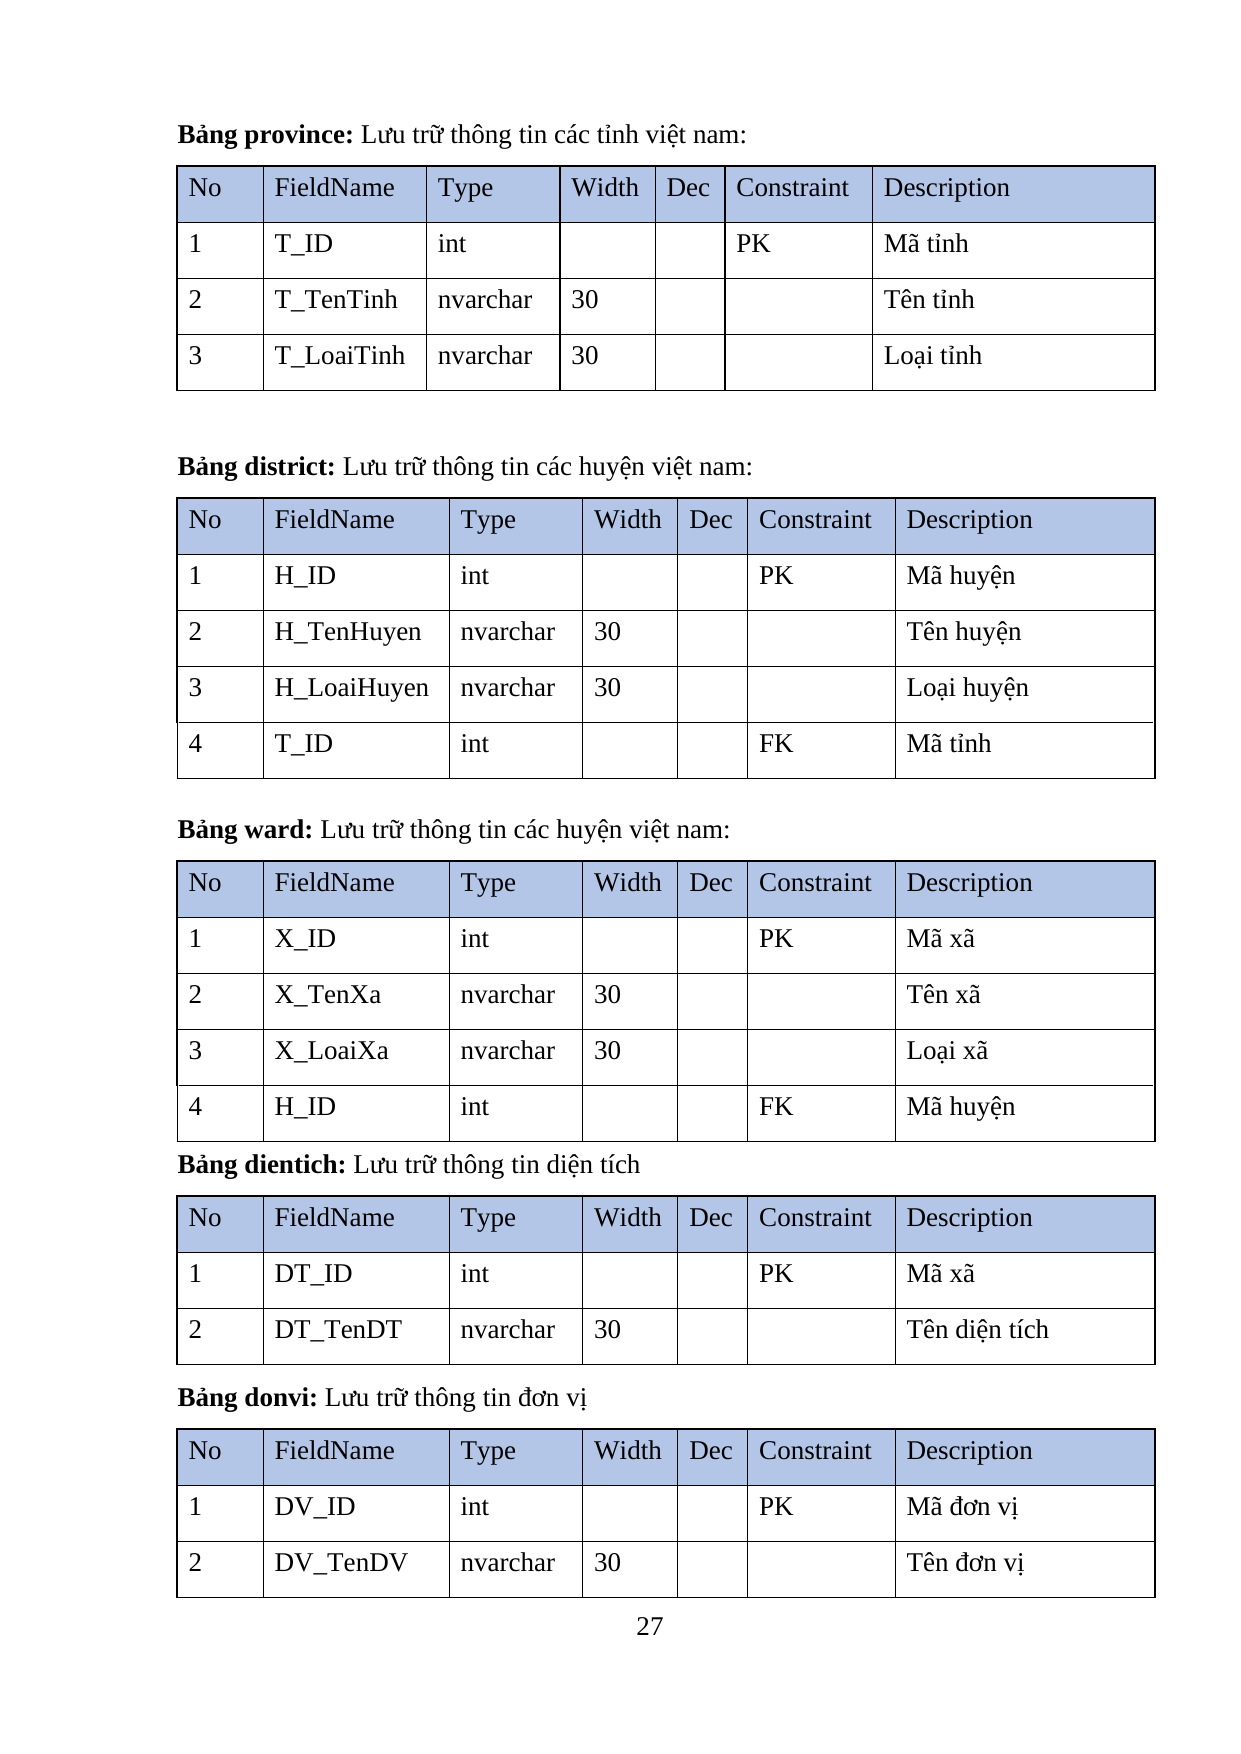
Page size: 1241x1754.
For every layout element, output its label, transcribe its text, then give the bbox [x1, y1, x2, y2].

table_cell int [450, 555, 582, 610]
table_cell 4 [178, 1086, 263, 1141]
table_header No [178, 1197, 263, 1252]
table_cell [678, 918, 747, 973]
table_cell PK [748, 1486, 895, 1541]
table_cell [678, 723, 747, 778]
table_cell T_ID [264, 223, 426, 278]
table_cell [583, 1086, 677, 1141]
table_cell [678, 1542, 747, 1597]
table_cell [678, 1486, 747, 1541]
table_header Description [896, 862, 1154, 917]
table_header Dec [678, 1430, 747, 1485]
table_header Constraint [726, 167, 872, 222]
table_cell Mã xã [896, 918, 1154, 973]
table_cell H_ID [264, 1086, 449, 1141]
table_header Type [450, 862, 582, 917]
table_cell [678, 1030, 747, 1085]
table_cell Mã huyện [896, 555, 1154, 610]
table_cell H_ID [264, 555, 449, 610]
table_cell [748, 1309, 895, 1364]
table_cell Mã huyện [896, 1085, 1154, 1141]
table_cell [583, 555, 677, 610]
table_cell [656, 335, 724, 390]
table_cell 30 [583, 1030, 677, 1085]
table_cell int [450, 918, 582, 973]
table_header Description [873, 167, 1154, 222]
table_cell DT_TenDT [264, 1309, 449, 1364]
table_header Constraint [748, 1197, 895, 1252]
table_cell [748, 1542, 895, 1597]
table_header FieldName [264, 862, 449, 917]
table_cell [678, 1086, 747, 1141]
table_cell int [450, 1086, 582, 1141]
table_cell T_TenTinh [264, 279, 426, 334]
table_cell [678, 555, 747, 610]
text Bảng donvi: Lưu trữ thông tin đơn vị [177, 1381, 1122, 1413]
table_cell 30 [583, 974, 677, 1029]
table_cell 1 [178, 1486, 263, 1541]
table_cell 2 [178, 279, 263, 334]
table_cell 1 [178, 223, 263, 278]
table_cell Tên xã [896, 974, 1154, 1029]
table_cell [583, 723, 677, 778]
table_header Type [427, 167, 559, 222]
table_header FieldName [264, 1430, 449, 1485]
table_cell Loại huyện [896, 667, 1154, 722]
table_cell nvarchar [427, 279, 559, 334]
table_header Type [450, 499, 582, 554]
table_cell Mã đơn vị [896, 1486, 1154, 1541]
table_cell T_LoaiTinh [264, 335, 426, 390]
table_cell 2 [178, 611, 263, 666]
table_cell 2 [178, 1309, 263, 1364]
table_cell [678, 1309, 747, 1364]
table_cell [561, 223, 655, 278]
table_cell Loại tỉnh [873, 335, 1154, 390]
table_cell nvarchar [450, 1309, 582, 1364]
table_header Constraint [748, 1430, 895, 1485]
table_cell DV_ID [264, 1486, 449, 1541]
table_header Width [583, 499, 677, 554]
table_header Dec [678, 499, 747, 554]
table_cell H_LoaiHuyen [264, 667, 449, 722]
table_cell [726, 279, 872, 334]
table_cell PK [748, 918, 895, 973]
table_cell [656, 279, 724, 334]
table_header Dec [678, 1197, 747, 1252]
table_cell Tên tỉnh [873, 279, 1154, 334]
table_cell nvarchar [450, 1030, 582, 1085]
table_cell Tên huyện [896, 611, 1154, 666]
table_header No [178, 1430, 263, 1485]
table_cell nvarchar [427, 335, 559, 390]
table_cell [678, 667, 747, 722]
table_cell 30 [561, 279, 655, 334]
table_cell nvarchar [450, 667, 582, 722]
table_cell H_TenHuyen [264, 611, 449, 666]
table_cell [678, 611, 747, 666]
table_cell Tên đơn vị [896, 1542, 1154, 1597]
table_header Type [450, 1430, 582, 1485]
table_cell int [450, 723, 582, 778]
table_cell X_TenXa [264, 974, 449, 1029]
table_cell int [450, 1253, 582, 1308]
table_cell 30 [561, 335, 655, 390]
table_header Description [896, 1430, 1154, 1485]
table_cell X_LoaiXa [264, 1030, 449, 1085]
table_cell [748, 1030, 895, 1085]
table_cell 30 [583, 611, 677, 666]
text Bảng district: Lưu trữ thông tin các huyện việt nam: [177, 450, 1122, 481]
table_cell [678, 974, 747, 1029]
table_header Description [896, 499, 1154, 554]
text Bảng province: Lưu trữ thông tin các tỉnh việt nam: [177, 118, 1122, 149]
table_cell nvarchar [450, 611, 582, 666]
table_cell int [450, 1486, 582, 1541]
text Bảng dientich: Lưu trữ thông tin diện tích [177, 1148, 1122, 1180]
table_cell PK [748, 555, 895, 610]
table_cell Mã tỉnh [896, 722, 1154, 778]
table_cell [748, 974, 895, 1029]
table_cell 1 [178, 555, 263, 610]
table_header Constraint [748, 499, 895, 554]
table_header FieldName [264, 1197, 449, 1252]
table_header No [178, 499, 263, 554]
table_cell Tên diện tích [896, 1309, 1154, 1364]
table_header Width [583, 1197, 677, 1252]
table_cell Mã tỉnh [873, 223, 1154, 278]
table_cell DT_ID [264, 1253, 449, 1308]
table_cell [583, 1253, 677, 1308]
table_cell 2 [178, 1542, 263, 1597]
table_cell [583, 918, 677, 973]
table_cell [656, 223, 724, 278]
table_cell [748, 667, 895, 722]
table_cell int [427, 223, 559, 278]
table_cell 3 [178, 1030, 263, 1085]
table_cell PK [726, 223, 872, 278]
table_cell nvarchar [450, 1542, 582, 1597]
table_header Dec [656, 167, 724, 222]
table_cell [678, 1253, 747, 1308]
table_cell 2 [178, 974, 263, 1029]
table_cell 1 [178, 1253, 263, 1308]
table_header Width [561, 167, 655, 222]
table_header Type [450, 1197, 582, 1252]
table_header FieldName [264, 499, 449, 554]
table_header No [178, 167, 263, 222]
table_cell 30 [583, 1309, 677, 1364]
table_cell 3 [178, 667, 263, 722]
table_cell [748, 611, 895, 666]
table_header FieldName [264, 167, 426, 222]
table_cell 4 [178, 723, 263, 778]
table_cell nvarchar [450, 974, 582, 1029]
table_cell 3 [178, 335, 263, 390]
table_cell T_ID [264, 723, 449, 778]
table_header Constraint [748, 862, 895, 917]
table_cell 30 [583, 667, 677, 722]
table_header No [178, 862, 263, 917]
table_cell DV_TenDV [264, 1542, 449, 1597]
table_header Width [583, 1430, 677, 1485]
table_cell PK [748, 1253, 895, 1308]
table_cell 30 [583, 1542, 677, 1597]
table_cell FK [748, 1086, 895, 1141]
table_cell Loại xã [896, 1030, 1154, 1085]
table_header Dec [678, 862, 747, 917]
table_cell Mã xã [896, 1253, 1154, 1308]
table_cell X_ID [264, 918, 449, 973]
table_cell [583, 1486, 677, 1541]
table_header Width [583, 862, 677, 917]
table_header Description [896, 1197, 1154, 1252]
table_cell 1 [178, 918, 263, 973]
table_cell [726, 335, 872, 390]
text Bảng ward: Lưu trữ thông tin các huyện việt nam: [177, 813, 1122, 844]
table_cell FK [748, 723, 895, 778]
